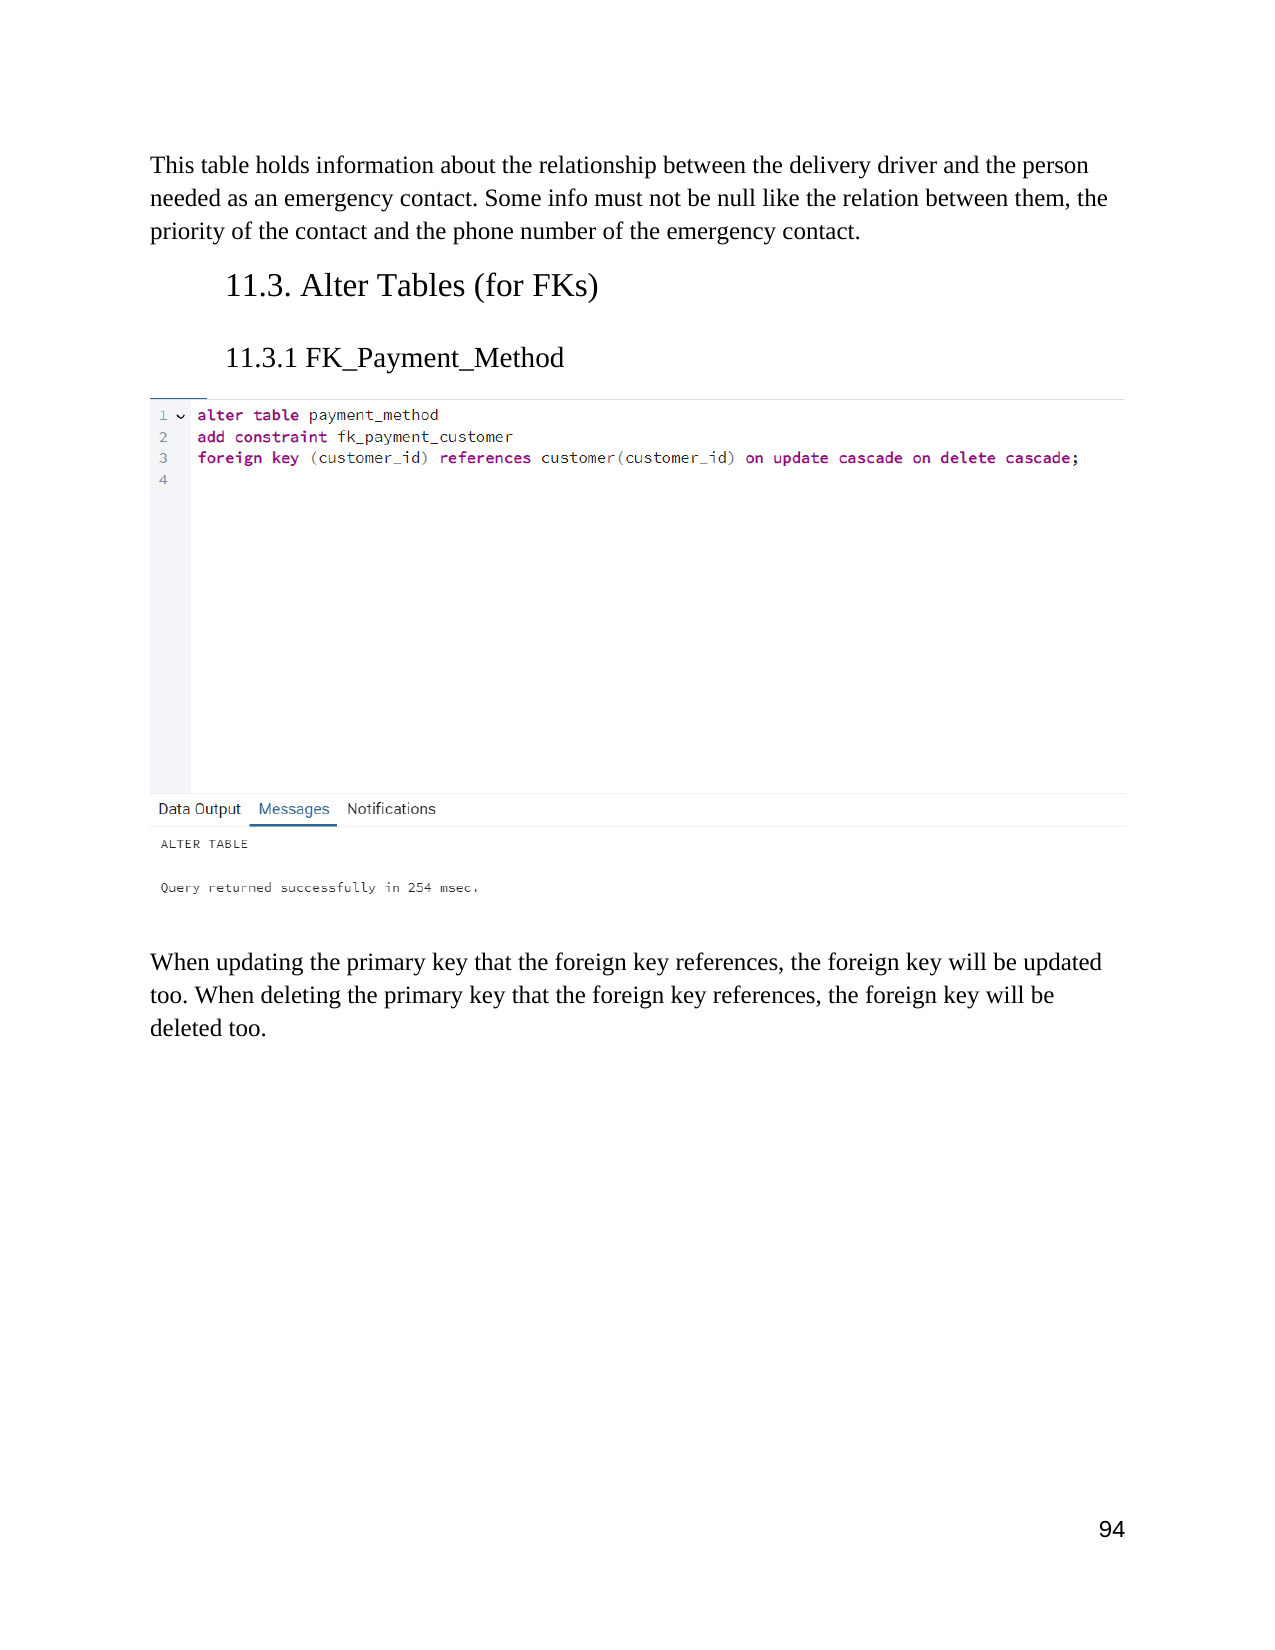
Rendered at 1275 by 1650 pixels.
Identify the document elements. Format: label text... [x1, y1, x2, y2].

picture [150, 398, 1125, 926]
subtitle 11.3.1 FK_Payment_Method [225, 340, 1125, 373]
text When updating the primary key that the foreign key references, the foreign key will be updated too. When deleting the primary key that the foreign key references, the foreign key will be deleted too. [150, 947, 1125, 1042]
text This table holds information about the relationship between the delivery driver and the person needed as an emergency contact. Some info must not be null like the relation between them, the priority of the contact and the phone number of the emergency contact. [150, 150, 1125, 245]
subtitle 11.3. Alter Tables (for FKs) [225, 266, 1125, 304]
